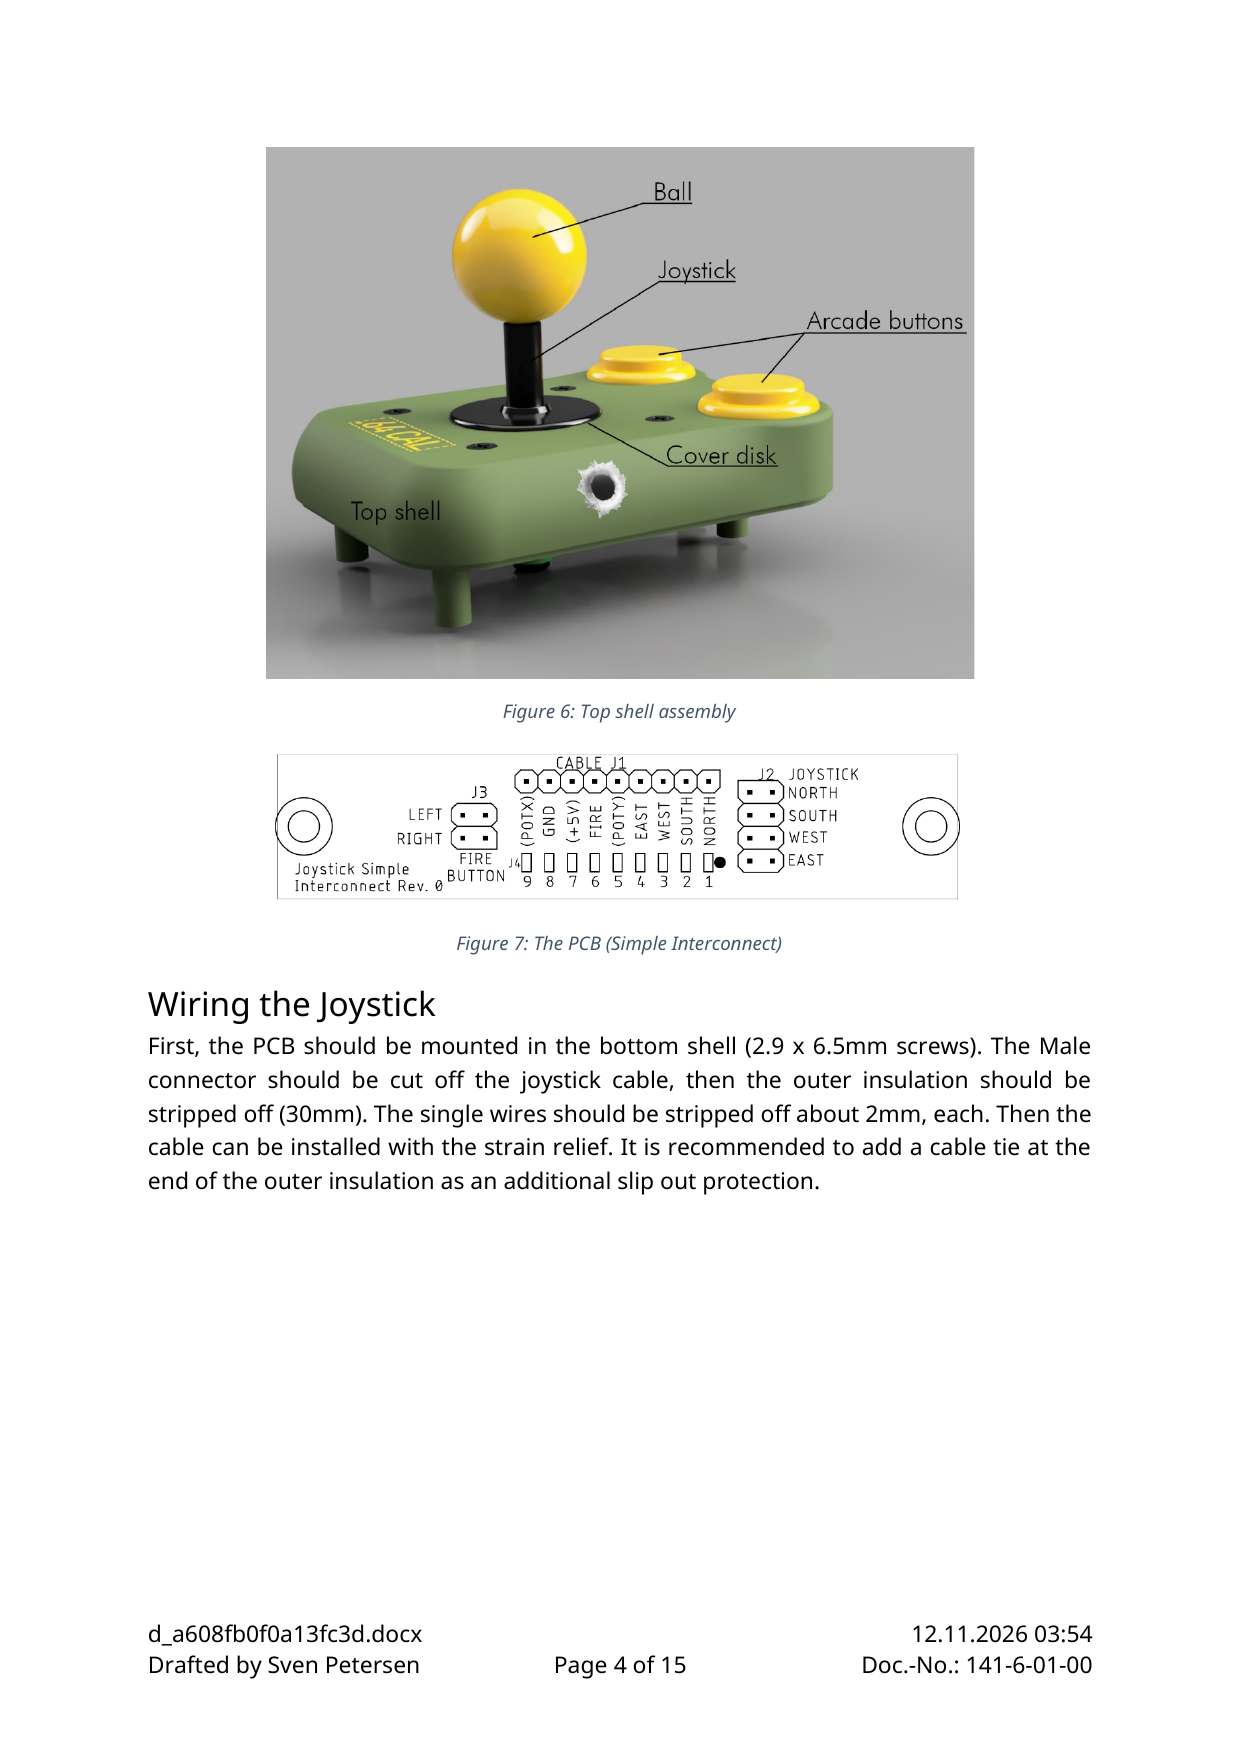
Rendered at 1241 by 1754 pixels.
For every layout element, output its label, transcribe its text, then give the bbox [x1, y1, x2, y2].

picture [269, 744, 972, 912]
text First, the PCB should be mounted in the bottom shell (2.9 x 6.5mm screws). The Male connector should be cut off the joystick cable, then the outer insulation should be stripped off (30mm). The single wires should be stripped off about 2mm, each. Then the cable can be installed with the strain relief. It is recommended to add a cable tie at the end of the outer insulation as an additional slip out protection. [148, 1030, 1093, 1196]
picture [266, 147, 975, 679]
text Figure 6: Top shell assembly [148, 698, 1093, 724]
subtitle Wiring the Joystick [148, 981, 1093, 1027]
